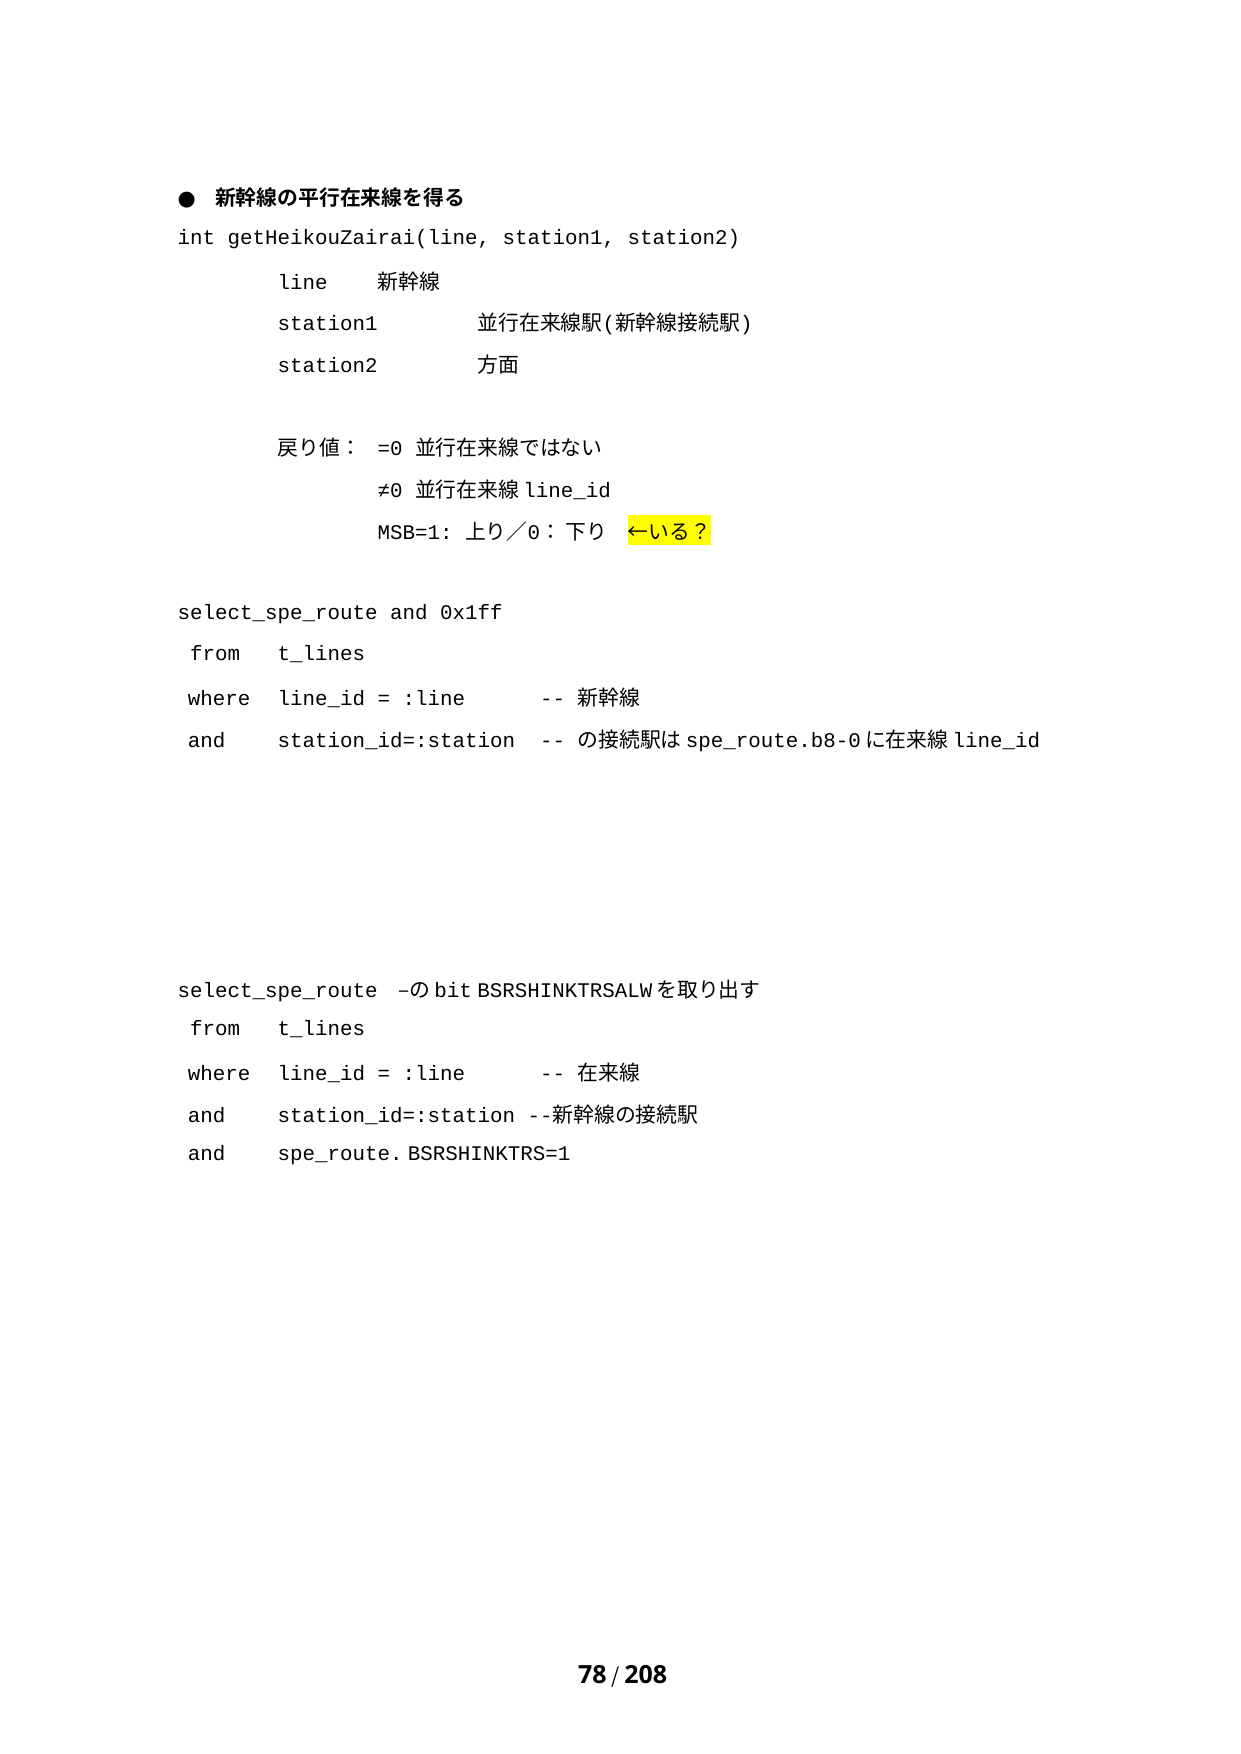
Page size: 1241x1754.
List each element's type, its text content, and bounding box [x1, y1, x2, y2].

text MSB=1: 上り／0： 下り ←いる？ [277, 509, 1063, 551]
subtitle 新幹線の平行在来線を得る [177, 176, 1063, 218]
text int getHeikouZairai(line, station1, station2) [177, 218, 1063, 259]
text and station_id=:station --新幹線の接続駅 [177, 1093, 1063, 1134]
text where line_id = :line -- 在来線 [177, 1051, 1063, 1093]
text and spe_route. BSRSHINKTRS=1 [177, 1134, 1063, 1176]
text 戻り値： =0 並行在来線ではない [277, 426, 1063, 468]
text ≠0 並行在来線line_id [277, 468, 1063, 509]
text station1 並行在来線駅(新幹線接続駅) [177, 301, 1063, 343]
text and station_id=:station -- の接続駅はspe_route.b8-0に在来線line_id [177, 718, 1063, 759]
text select_spe_route and 0x1ff [177, 593, 1063, 634]
text from t_lines [177, 634, 1063, 676]
text where line_id = :line -- 新幹線 [177, 676, 1063, 718]
text select_spe_route –のbit BSRSHINKTRSALWを取り出す [177, 968, 1063, 1009]
text from t_lines [177, 1009, 1063, 1051]
text line 新幹線 [177, 259, 1063, 301]
text station2 方面 [177, 343, 1063, 384]
